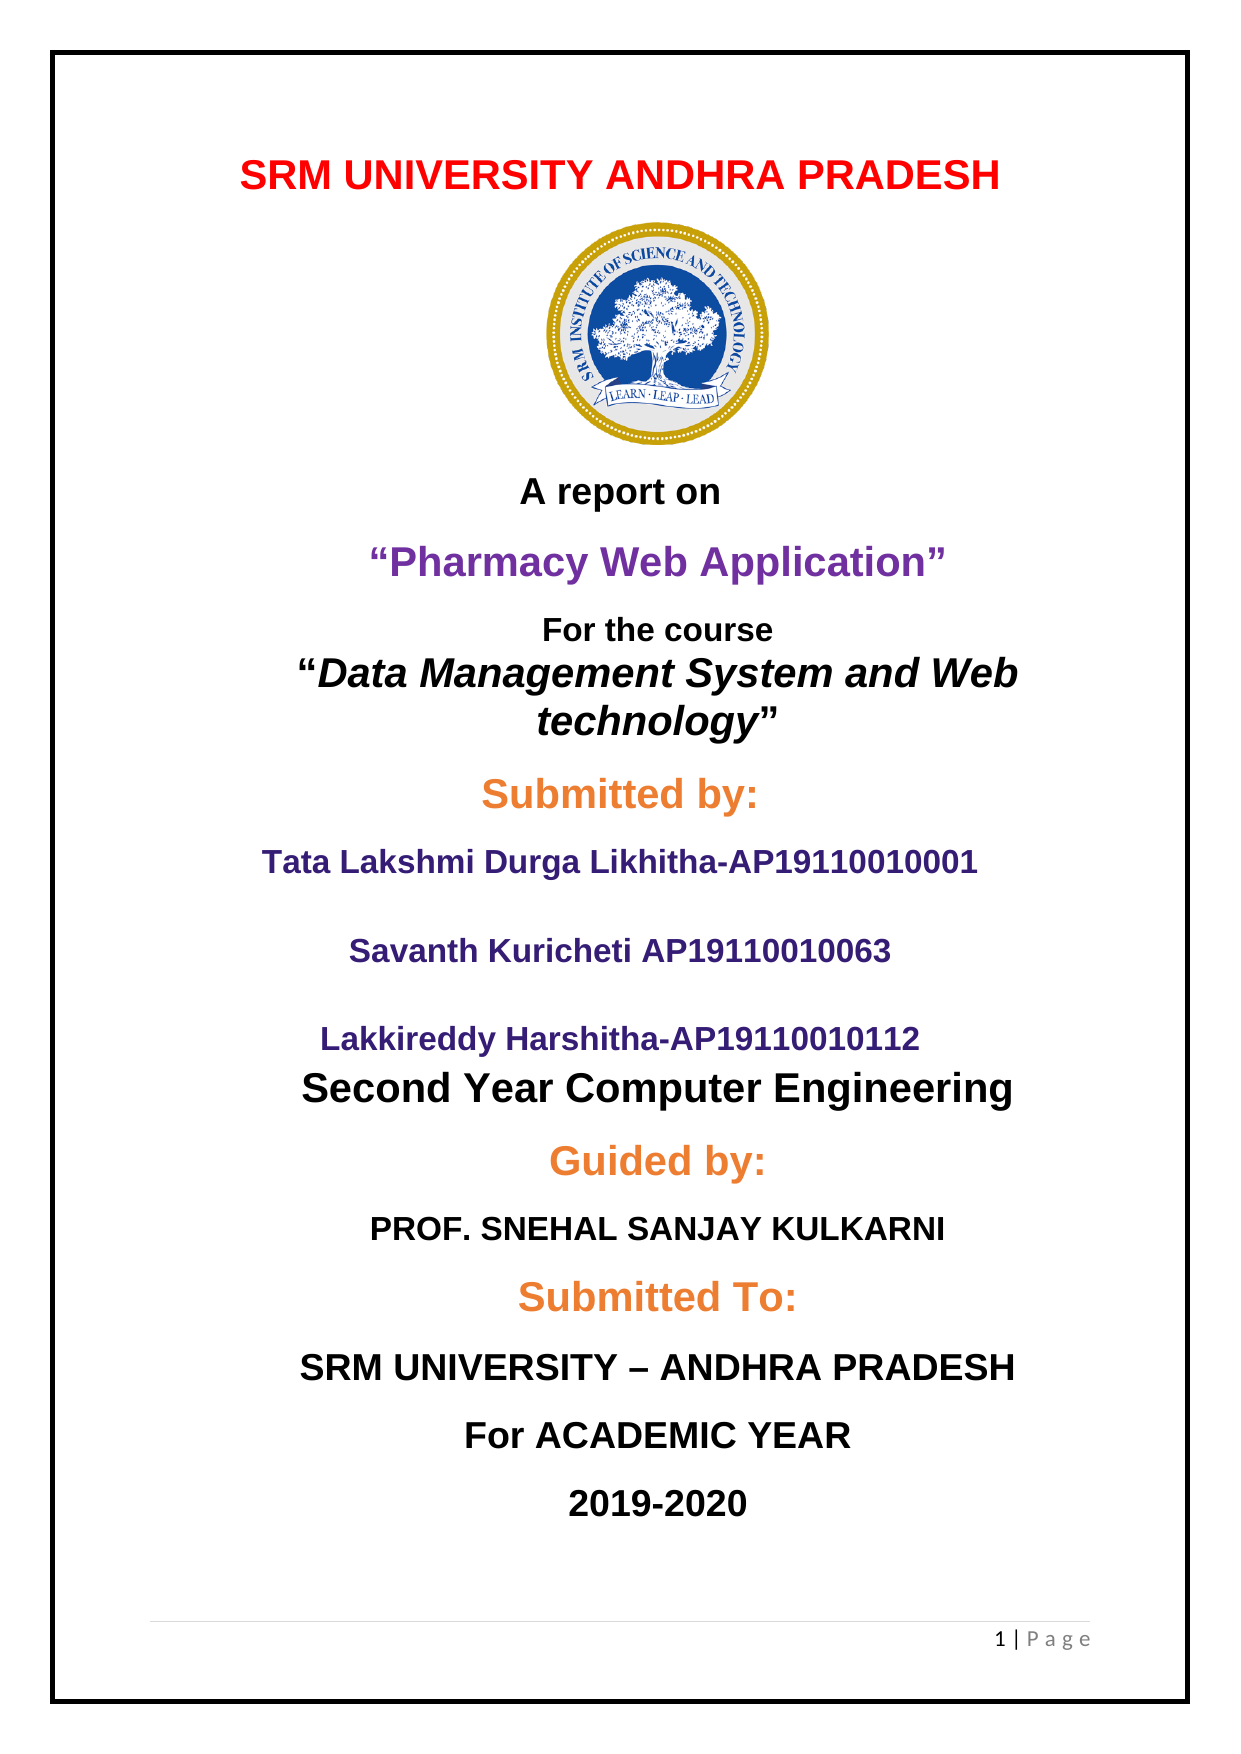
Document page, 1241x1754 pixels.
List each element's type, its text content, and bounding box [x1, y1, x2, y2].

text For ACADEMIC YEAR [225, 1413, 1090, 1457]
text PROF. SNEHAL SANJAY KULKARNI [225, 1209, 1090, 1247]
text Submitted To: [225, 1272, 1090, 1320]
text Guided by: [225, 1136, 1090, 1184]
text For the course “Data Management System and Web technology” [225, 610, 1090, 744]
text A report on [150, 469, 1090, 512]
text Savanth Kuricheti AP19110010063 [150, 931, 1090, 969]
text Tata Lakshmi Durga Likhitha-AP19110010001 [150, 842, 1090, 881]
text 2019-2020 [225, 1482, 1090, 1525]
text SRM UNIVERSITY – ANDHRA PRADESH [225, 1345, 1090, 1388]
text Second Year Computer Engineering [225, 1063, 1090, 1111]
text SRM UNIVERSITY ANDHRA PRADESH [150, 150, 1090, 198]
text Submitted by: [150, 769, 1090, 817]
text “Pharmacy Web Application” [225, 537, 1090, 585]
picture [546, 222, 769, 445]
text Lakkireddy Harshitha-AP19110010112 [150, 1019, 1090, 1057]
